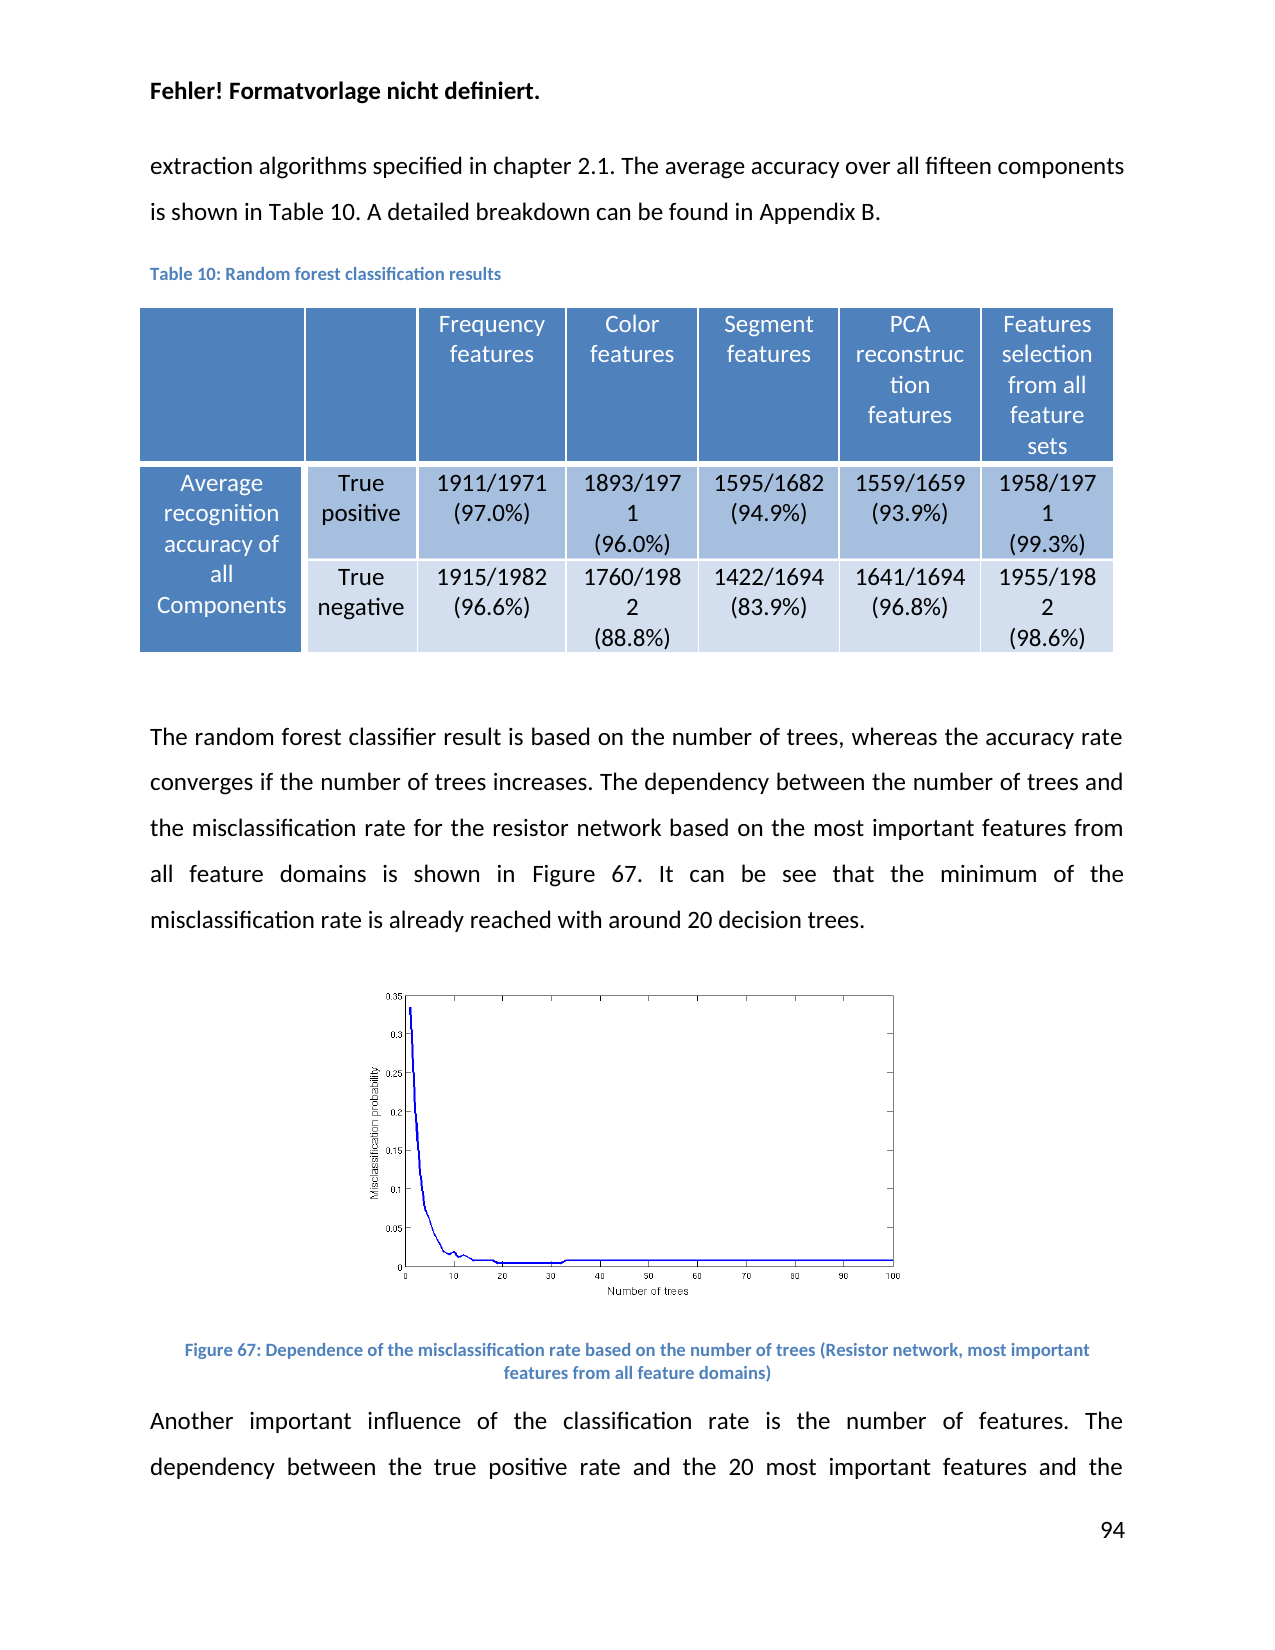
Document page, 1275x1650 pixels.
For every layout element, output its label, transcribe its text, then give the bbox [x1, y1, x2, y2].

table_cell Average recognition accuracy of all Components [140, 467, 301, 652]
table_cell 1893/1971 (96.0%) [567, 467, 697, 558]
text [150, 150, 1125, 226]
table_cell 1422/1694 (83.9%) [699, 561, 839, 652]
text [150, 1405, 1125, 1481]
table_cell 1760/1982 (88.8%) [567, 561, 698, 652]
text Table 10: Random forest classification results [150, 262, 1125, 285]
table_header Segment features [699, 308, 838, 461]
table_cell True positive [308, 467, 416, 558]
table_header Features selection from all feature sets [982, 308, 1113, 461]
table_cell 1955/1982 (98.6%) [981, 561, 1113, 652]
table_header Color features [567, 308, 697, 461]
table_cell 1559/1659 (93.9%) [840, 467, 980, 558]
text The random forest classifier result is based on the number of trees, whereas the accuracy rate converges if the number of trees increases. The dependency between the number of trees and the misclassification rate for the resistor network based on the most important features from all feature domains is shown in Figure 67. It can be see that the minimum of the misclassification rate is already reached with around 20 decision trees. [150, 721, 1125, 934]
table_cell 1595/1682 (94.9%) [699, 467, 838, 558]
table_cell 1641/1694 (96.8%) [840, 561, 980, 652]
table_header PCA reconstruction features [840, 308, 980, 461]
table_cell True negative [308, 561, 417, 652]
table_header [140, 308, 304, 461]
table_header Frequency features [419, 308, 565, 461]
table_cell 1915/1982 (96.6%) [418, 561, 565, 652]
table_cell 1911/1971 (97.0%) [419, 467, 565, 558]
text Figure 67: Dependence of the misclassification rate based on the number of trees (Resistor network, most important features from all feature domains) [150, 1338, 1125, 1384]
picture [323, 970, 952, 1303]
table_cell 1958/1971 (99.3%) [982, 467, 1113, 558]
table_header [306, 308, 416, 461]
